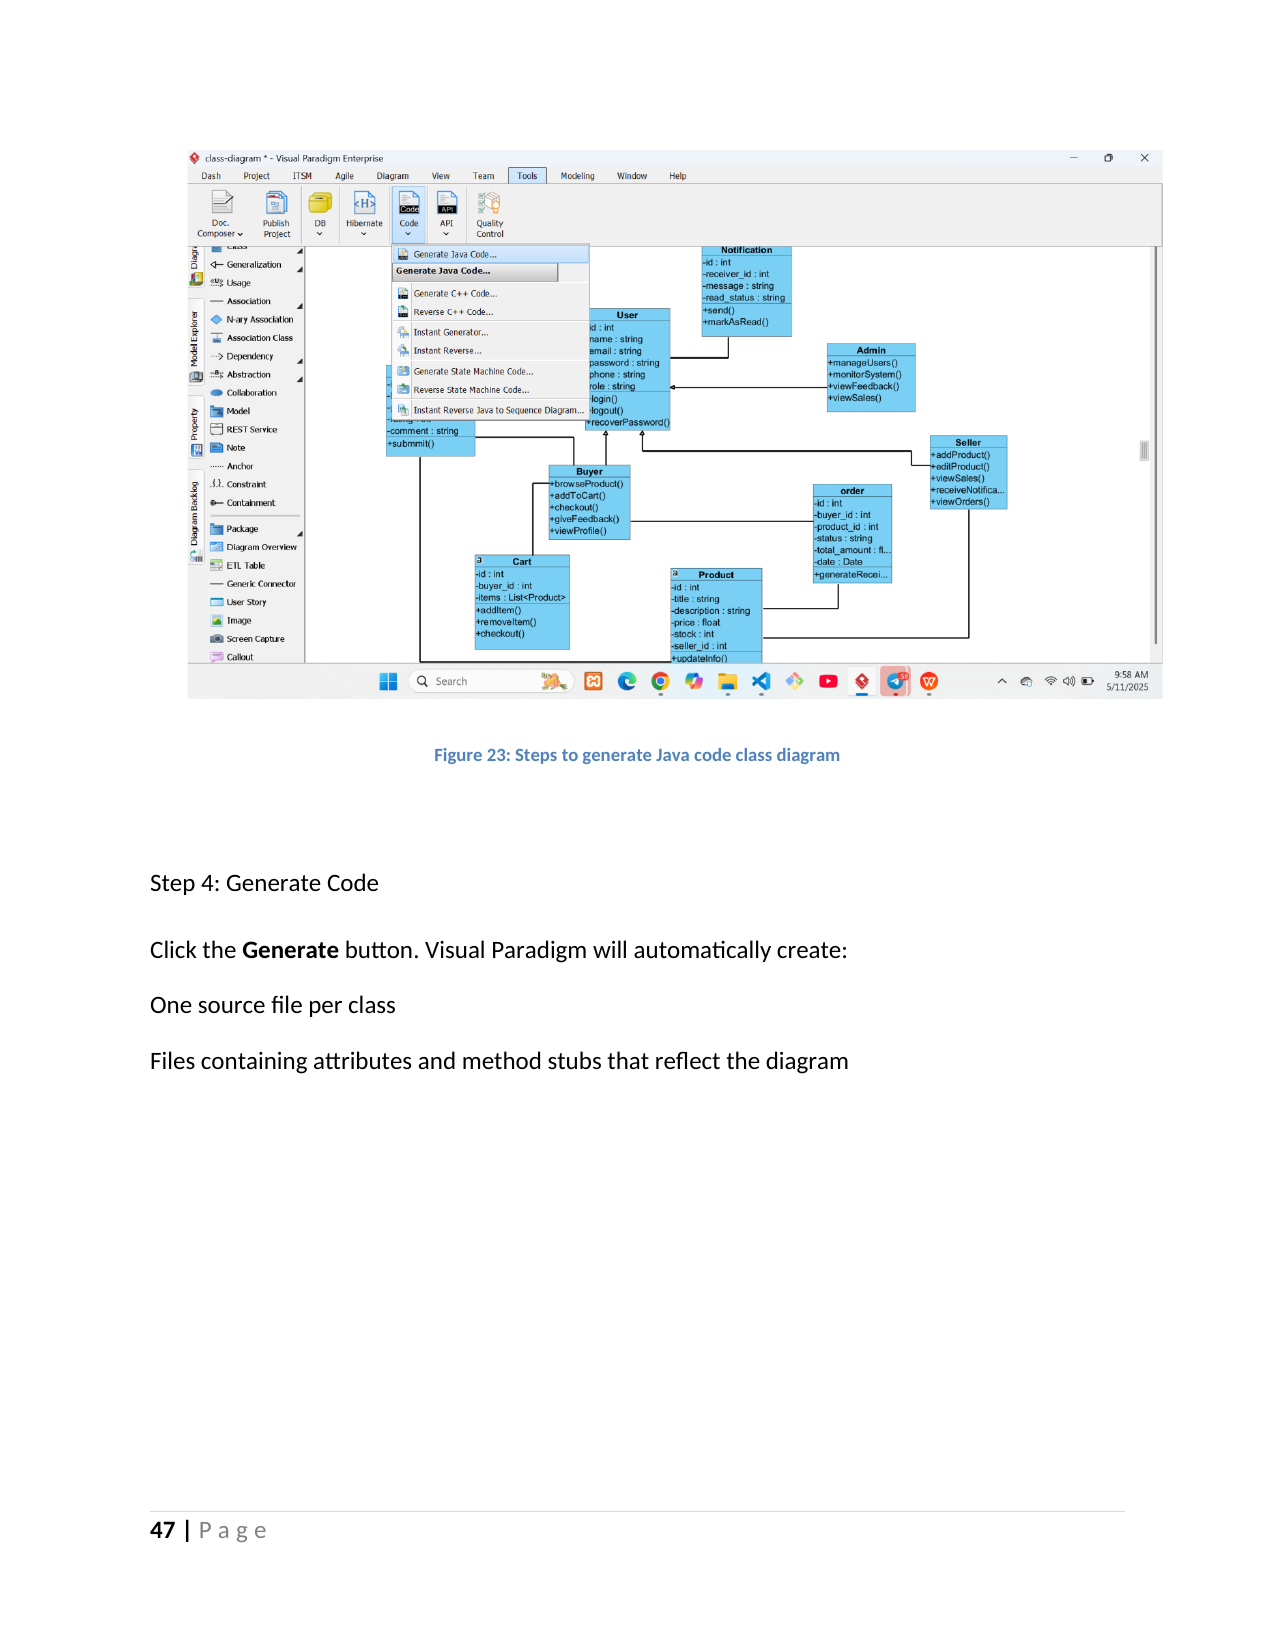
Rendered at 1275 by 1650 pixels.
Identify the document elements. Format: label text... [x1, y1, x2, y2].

text Files containing attributes and method stubs that reflect the diagram [150, 1045, 1125, 1076]
picture [187, 150, 1163, 699]
text Click the Generate button. Visual Paradigm will automatically create: [150, 934, 1125, 964]
text Step 4: Generate Code [150, 867, 1125, 898]
text One source file per class [150, 989, 1125, 1020]
